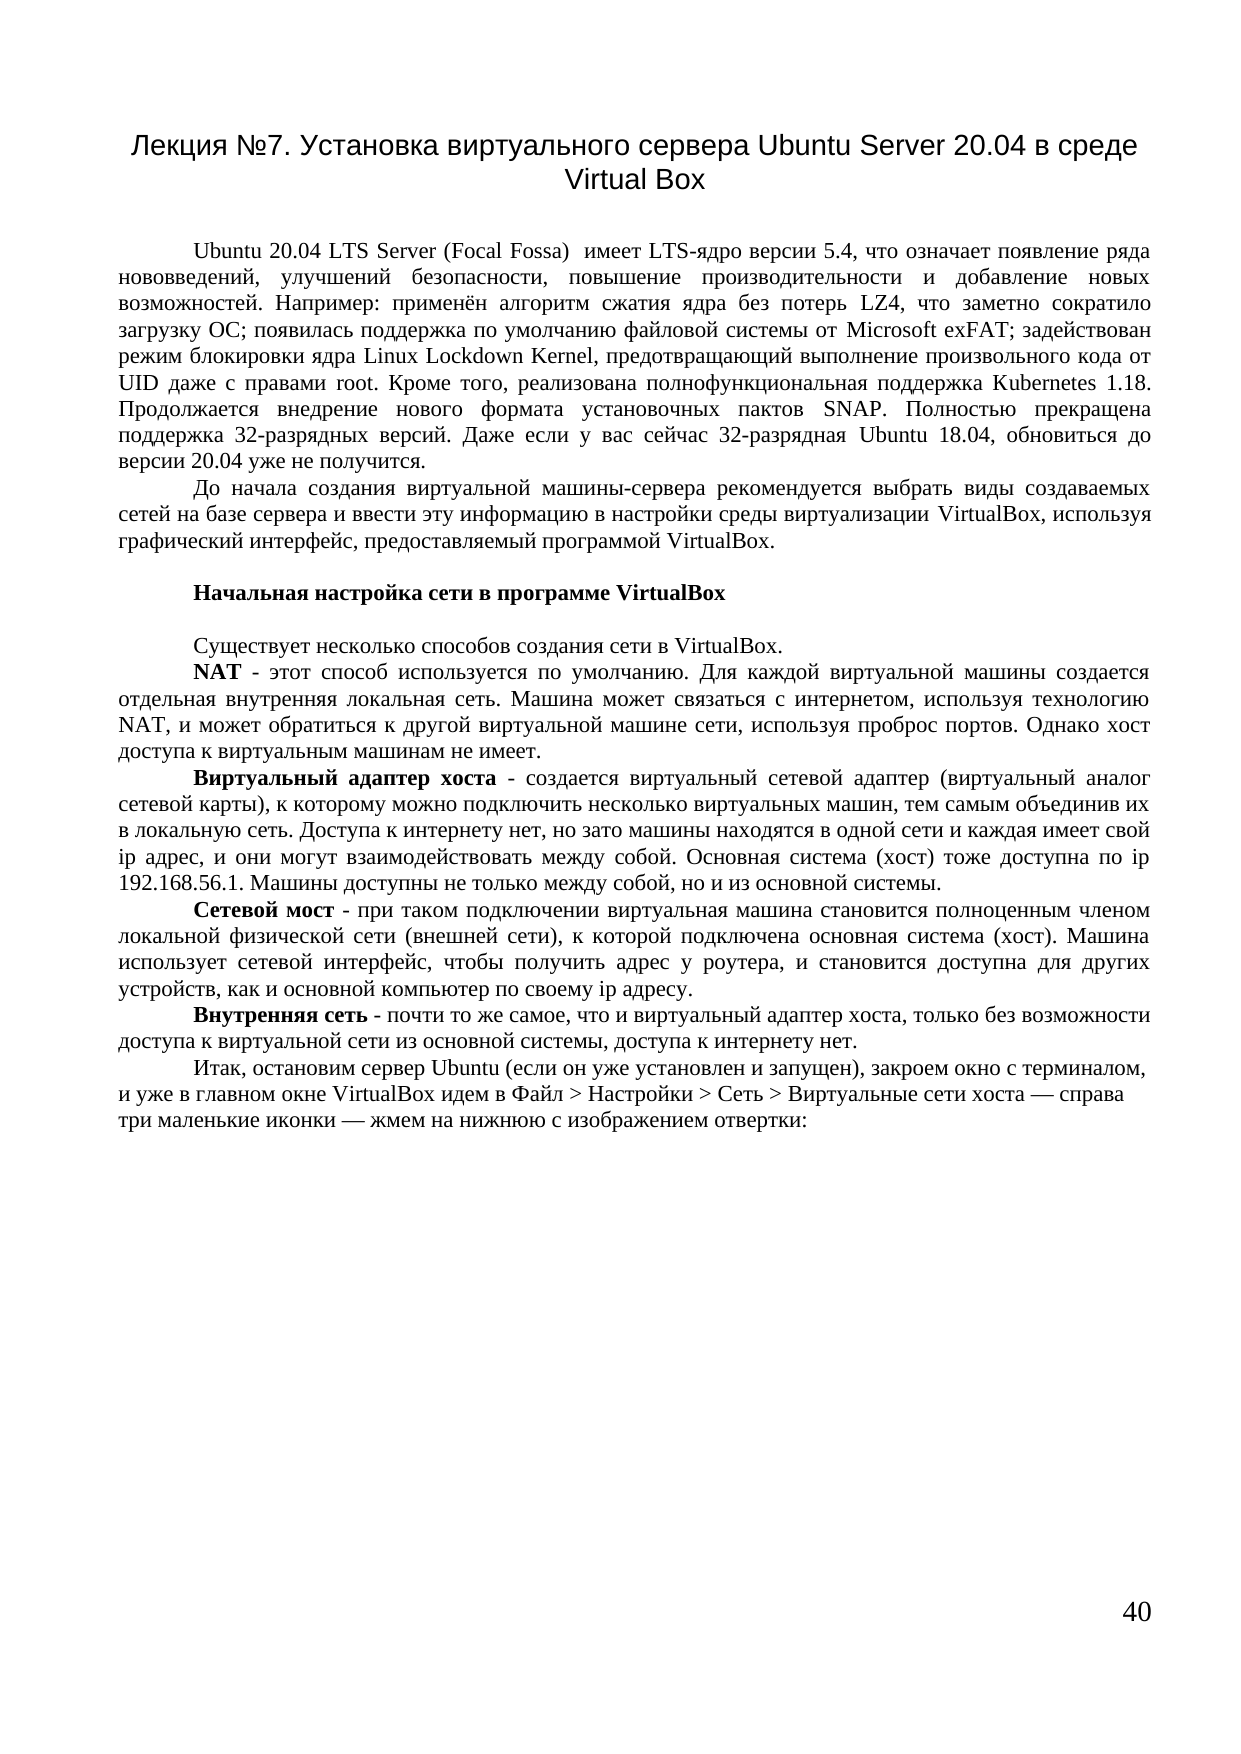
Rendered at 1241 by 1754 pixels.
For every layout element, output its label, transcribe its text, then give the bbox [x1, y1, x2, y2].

text Существует несколько способов создания сети в VirtualBox. [118, 632, 1152, 658]
text Сетевой мост - при таком подключении виртуальная машина становится полноценным членом локальной физической сети (внешней сети), к которой подключена основная система (хост). Машина использует сетевой интерфейс, чтобы получить адрес у роутера, и становится доступна для других устройств, как и основной компьютер по своему ip адресу. [118, 896, 1152, 1001]
text NAT - этот способ используется по умолчанию. Для каждой виртуальной машины создается отдельная внутренняя локальная сеть. Машина может связаться с интернетом, используя технологию NAT, и может обратиться к другой виртуальной машине сети, используя проброс портов. Однако хост доступа к виртуальным машинам не имеет. [118, 658, 1152, 764]
text Виртуальный адаптер хоста - создается виртуальный сетевой адаптер (виртуальный аналог сетевой карты), к которому можно подключить несколько виртуальных машин, тем самым объединив их в локальную сеть. Доступа к интернету нет, но зато машины находятся в одной сети и каждая имеет свой ip адрес, и они могут взаимодействовать между собой. Основная система (хост) тоже доступна по ip 192.168.56.1. Машины доступны не только между собой, но и из основной системы. [118, 764, 1152, 896]
text До начала создания виртуальной машины-сервера рекомендуется выбрать виды создаваемых сетей на базе сервера и ввести эту информацию в настройки среды виртуализации VirtualBox, используя графический интерфейс, предоставляемый программой VirtualBox. [118, 474, 1152, 553]
subtitle Лекция №7. Установка виртуального сервера Ubuntu Server 20.04 в среде Virtual Box [118, 128, 1152, 196]
text Начальная настройка сети в программе VirtualBox [118, 579, 1152, 606]
text Ubuntu 20.04 LTS Server (Focal Fossa) имеет LTS-ядро версии 5.4, что означает появление ряда нововведений, улучшений безопасности, повышение производительности и добавление новых возможностей. Например: применён алгоритм сжатия ядра без потерь LZ4, что заметно сократило загрузку ОС; появилась поддержка по умолчанию файловой системы от Microsoft exFAT; задействован режим блокировки ядра Linux Lockdown Kernel, предотвращающий выполнение произвольного кода от UID даже с правами root. Кроме того, реализована полнофункциональная поддержка Кubernetes 1.18. Продолжается внедрение нового формата установочных пактов SNAP. Полностью прекращена поддержка 32-разрядных версий. Даже если у вас сейчас 32-разрядная Ubuntu 18.04, обновиться до версии 20.04 уже не получится. [118, 237, 1152, 474]
text Внутренняя сеть - почти то же самое, что и виртуальный адаптер хоста, только без возможности доступа к виртуальной сети из основной системы, доступа к интернету нет. [118, 1001, 1152, 1054]
text Итак, остановим сервер Ubuntu (если он уже установлен и запущен), закроем окно с терминалом, и уже в главном окне VirtualBox идем в Файл > Настройки > Сеть > Виртуальные сети хоста — справа три маленькие иконки — жмем на нижнюю с изображением отвертки: [118, 1054, 1152, 1133]
